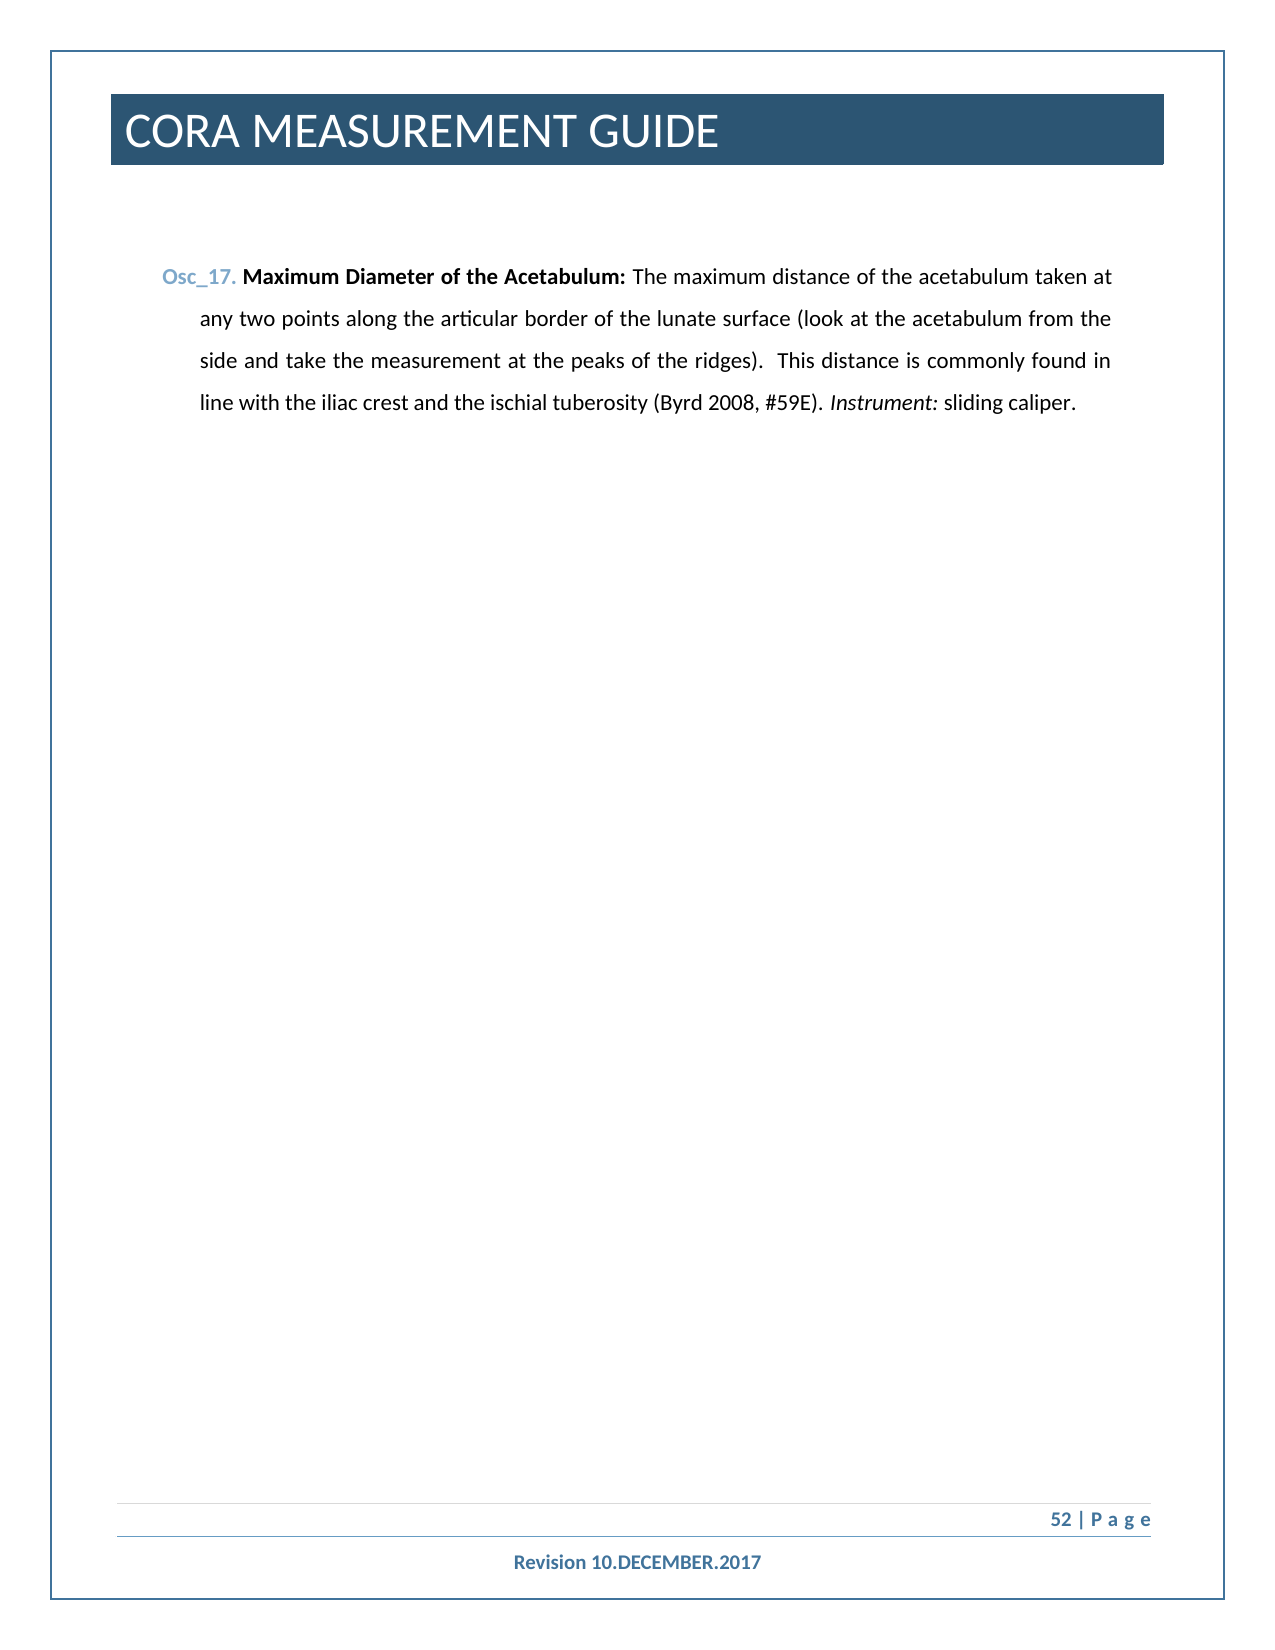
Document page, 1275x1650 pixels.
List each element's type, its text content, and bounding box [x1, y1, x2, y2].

list Maximum Diameter of the Acetabulum: The maximum distance of the acetabulum taken at any two points along the articular border of the lunate surface (look at the acetabulum from the side and take the measurement at the peaks of the ridges). This distance is commonly found in line with the iliac crest and the ischial tuberosity (Byrd 2008, #59E). Instrument: sliding caliper. [162, 262, 1113, 416]
